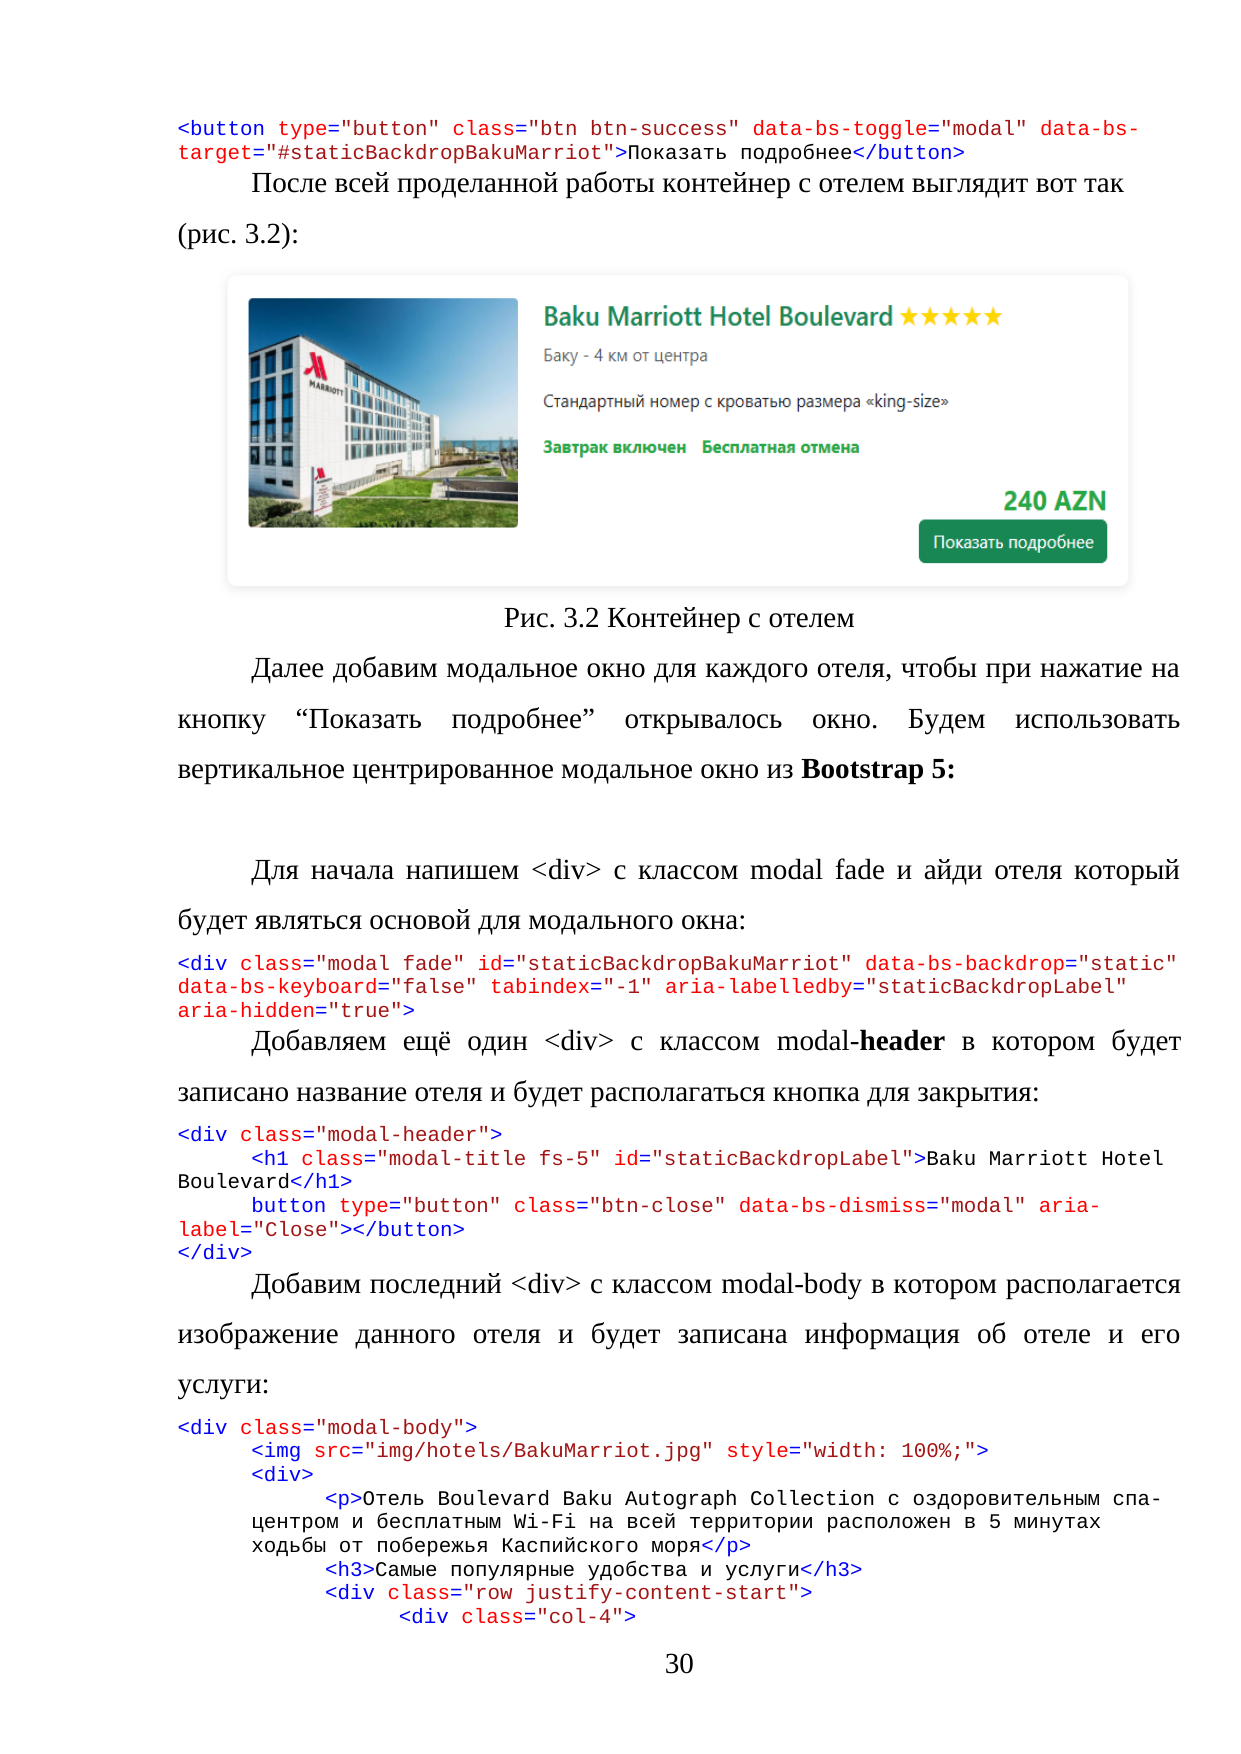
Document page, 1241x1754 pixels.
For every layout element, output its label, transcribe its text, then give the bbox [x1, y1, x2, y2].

text Далее добавим модальное окно для каждого отеля, чтобы при нажатие на кнопку “Показать подробнее” открывалось окно. Будем использовать вертикальное центрированное модальное окно из Bootstrap 5: [177, 651, 1181, 785]
text После всей проделанной работы контейнер с отелем выглядит вот так (рис. 3.2): [177, 165, 1181, 249]
text Добавим последний <div> с классом modal-body в котором располагается изображение данного отеля и будет записана информация об отеле и его услуги: [177, 1266, 1181, 1400]
text <div class="col-4"> [325, 1606, 1181, 1630]
text <img src="img/hotels/BakuMarriot.jpg" style="width: 100%;"> <div> [251, 1441, 1181, 1488]
text Для начала напишем <div> с классом modal fade и айди отеля который будет являться основой для модального окна: [177, 852, 1181, 936]
text <div class="modal-header"> [177, 1124, 1181, 1148]
picture [216, 266, 1142, 601]
text <h3>Самые популярные удобства и услуги</h3> [251, 1559, 1181, 1582]
text <div class="row justify-content-start"> [251, 1582, 1181, 1606]
text <div class="modal-body"> [177, 1417, 1181, 1441]
text Добавляем ещё один <div> с классом modal-header в котором будет записано название отеля и будет располагаться кнопка для закрытия: [177, 1023, 1181, 1107]
text <div class="modal fade" id="staticBackdropBakuMarriot" data-bs-backdrop="static" data-bs-keyboard="false" tabindex="-1" aria-labelledby="staticBackdropLabel" aria-hidden="true"> [177, 952, 1181, 1023]
text <button type="button" class="btn btn-success" data-bs-toggle="modal" data-bs-target="#staticBackdropBakuMarriot">Показать подробнее</button> [177, 118, 1181, 165]
text button type="button" class="btn-close" data-bs-dismiss="modal" aria-label="Close"></button> </div> [177, 1195, 1181, 1266]
text <h1 class="modal-title fs-5" id="staticBackdropLabel">Baku Marriott Hotel Boulevard</h1> [177, 1148, 1181, 1195]
text Рис. 3.2 Контейнер с отелем [177, 600, 1181, 634]
text <p>Отель Boulevard Baku Autograph Collection с оздоровительным спа-центром и бесплатным Wi-Fi на всей территории расположен в 5 минутах ходьбы от побережья Каспийского моря</p> [251, 1488, 1181, 1559]
